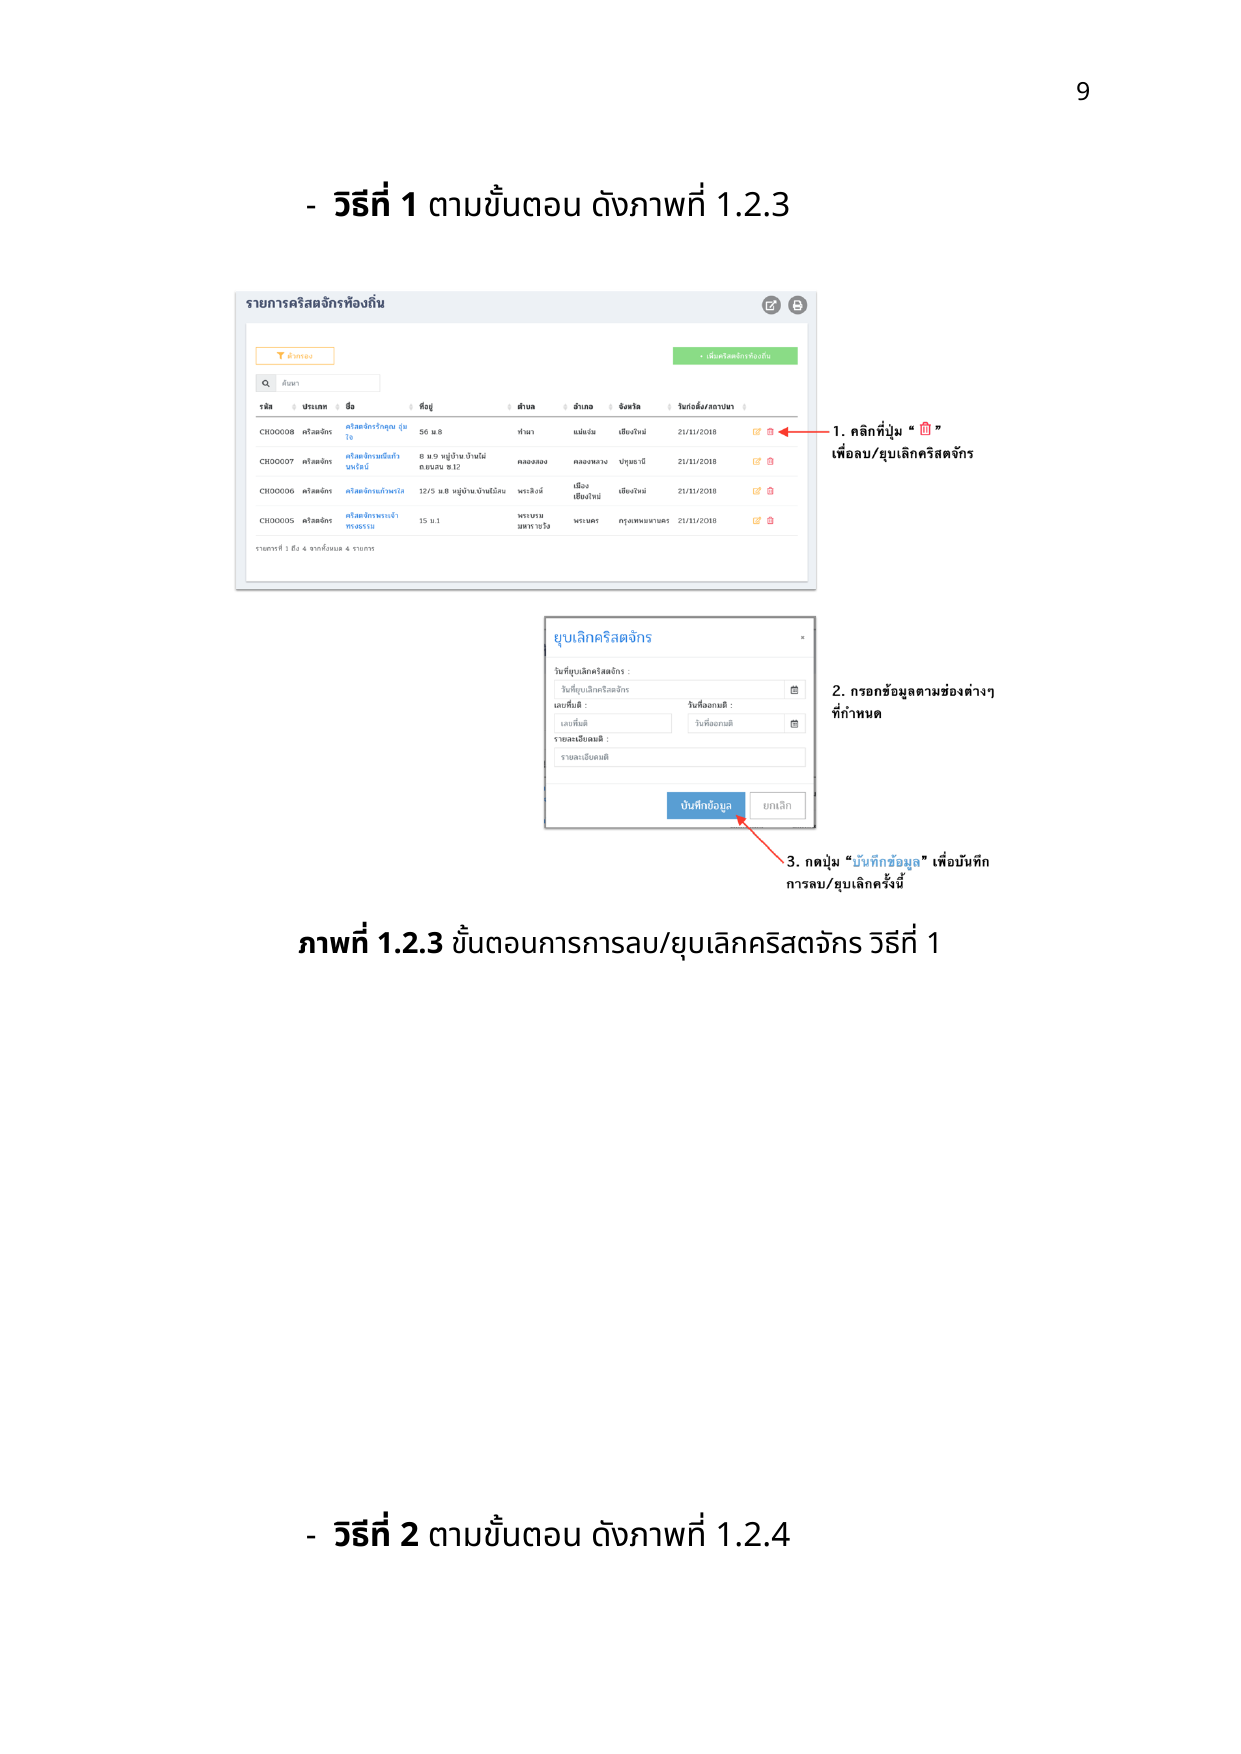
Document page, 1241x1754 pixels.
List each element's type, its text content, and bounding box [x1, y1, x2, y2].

text - วิธีที่ 2 ตามขั้นตอน ดังภาพที่ 1.2.4 [150, 1511, 1090, 1562]
text - วิธีที่ 1 ตามขั้นตอน ดังภาพที่ 1.2.3 [150, 181, 1090, 231]
text ภาพที่ 1.2.3 ขั้นตอนการการลบ/ยุบเลิกคริสตจักร วิธีที่ 1 [150, 922, 1090, 966]
picture [221, 276, 1019, 922]
